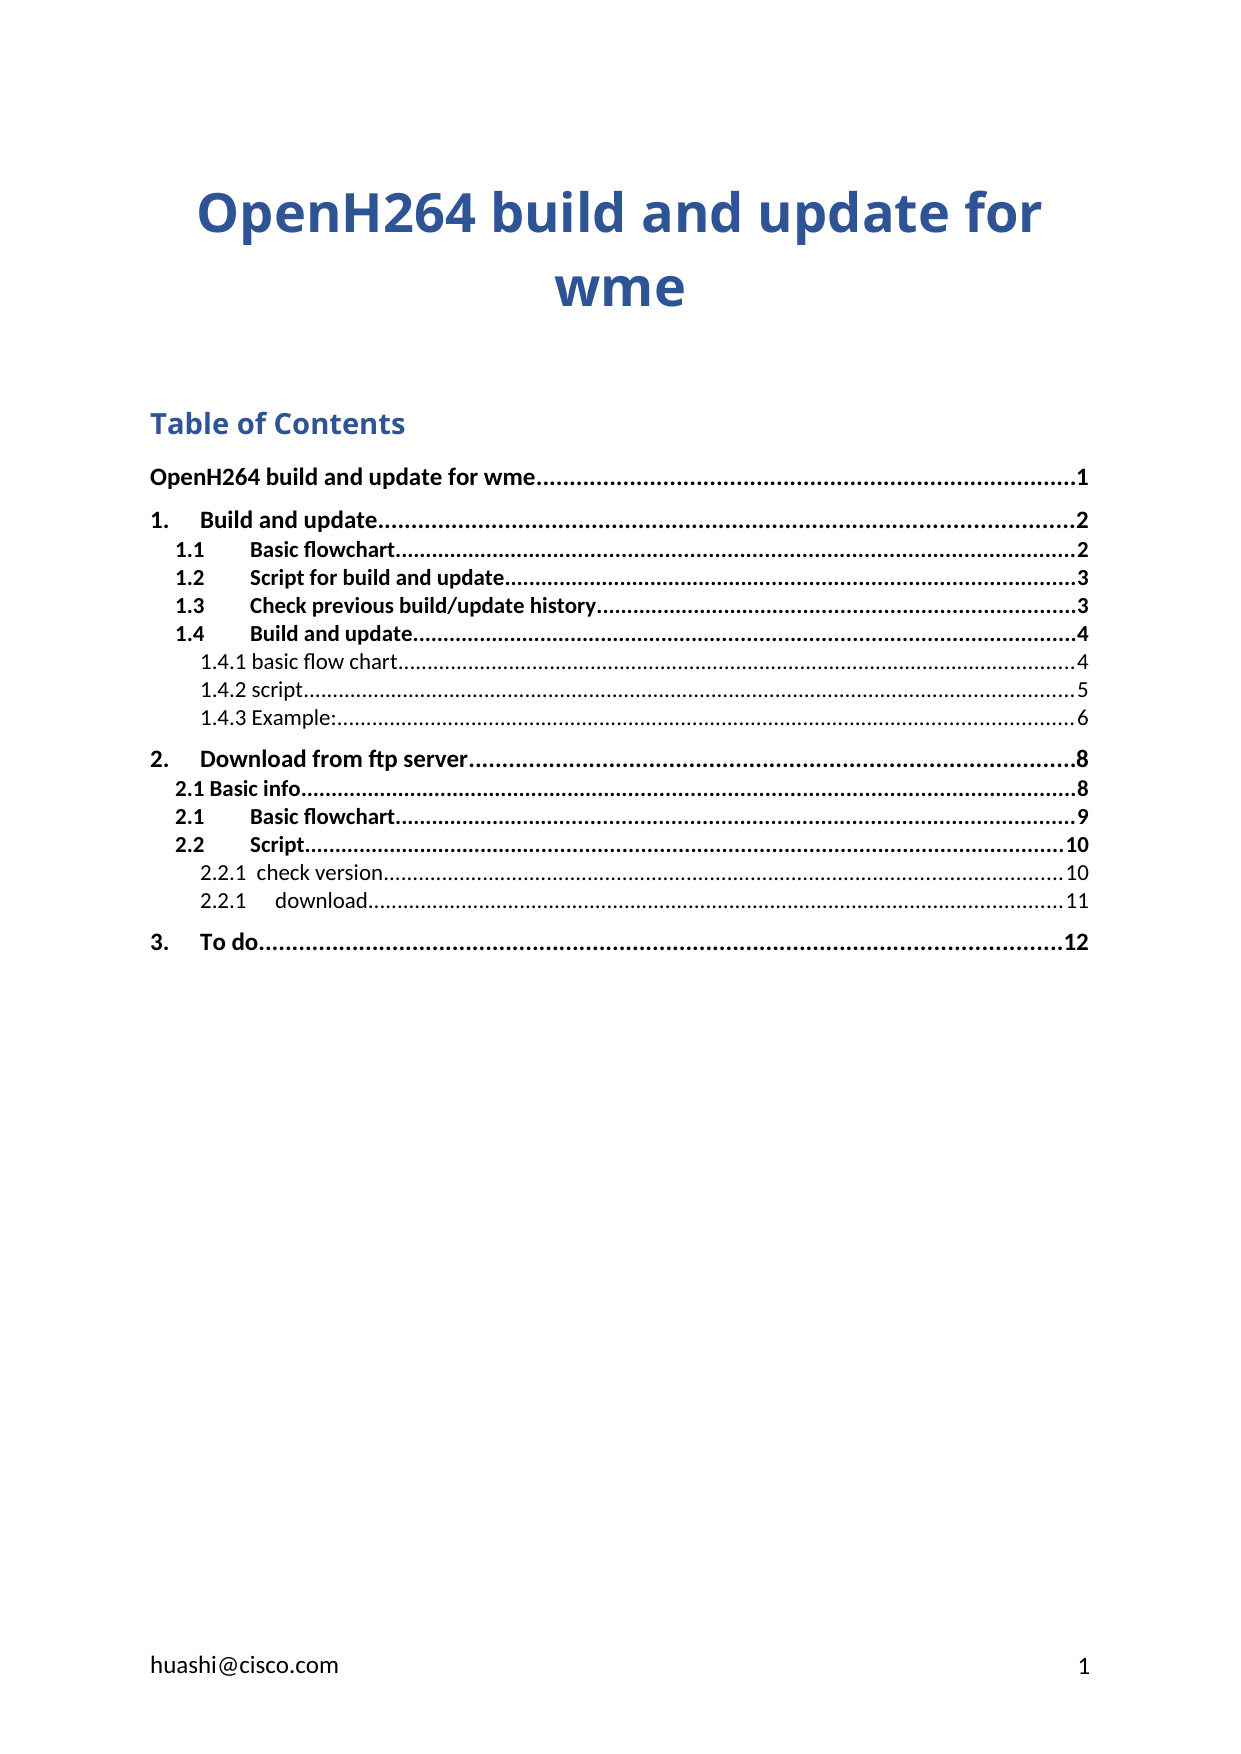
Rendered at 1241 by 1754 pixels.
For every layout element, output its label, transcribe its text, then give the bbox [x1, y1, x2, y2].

subtitle OpenH264 build and update for wme [150, 175, 1090, 322]
